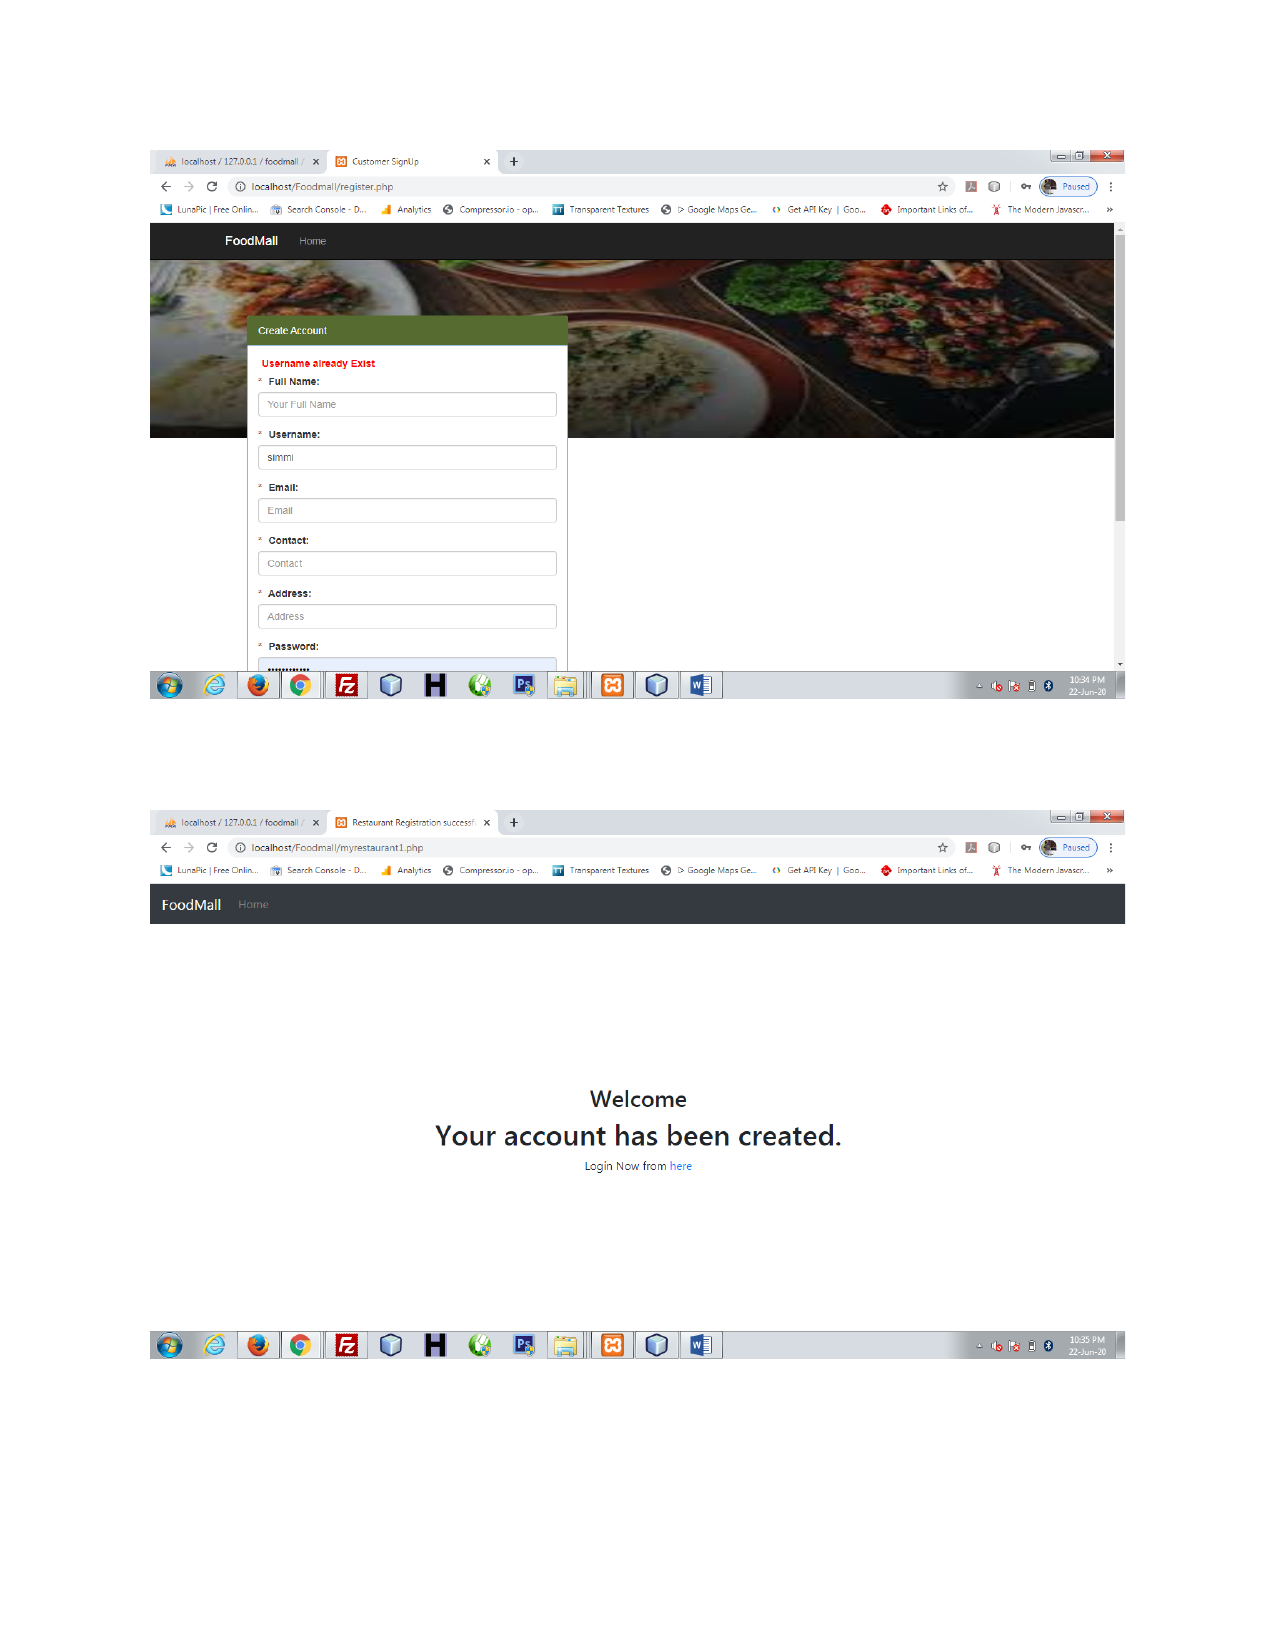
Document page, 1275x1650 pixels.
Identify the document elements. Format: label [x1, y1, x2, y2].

picture [150, 150, 1125, 699]
picture [150, 810, 1125, 1359]
